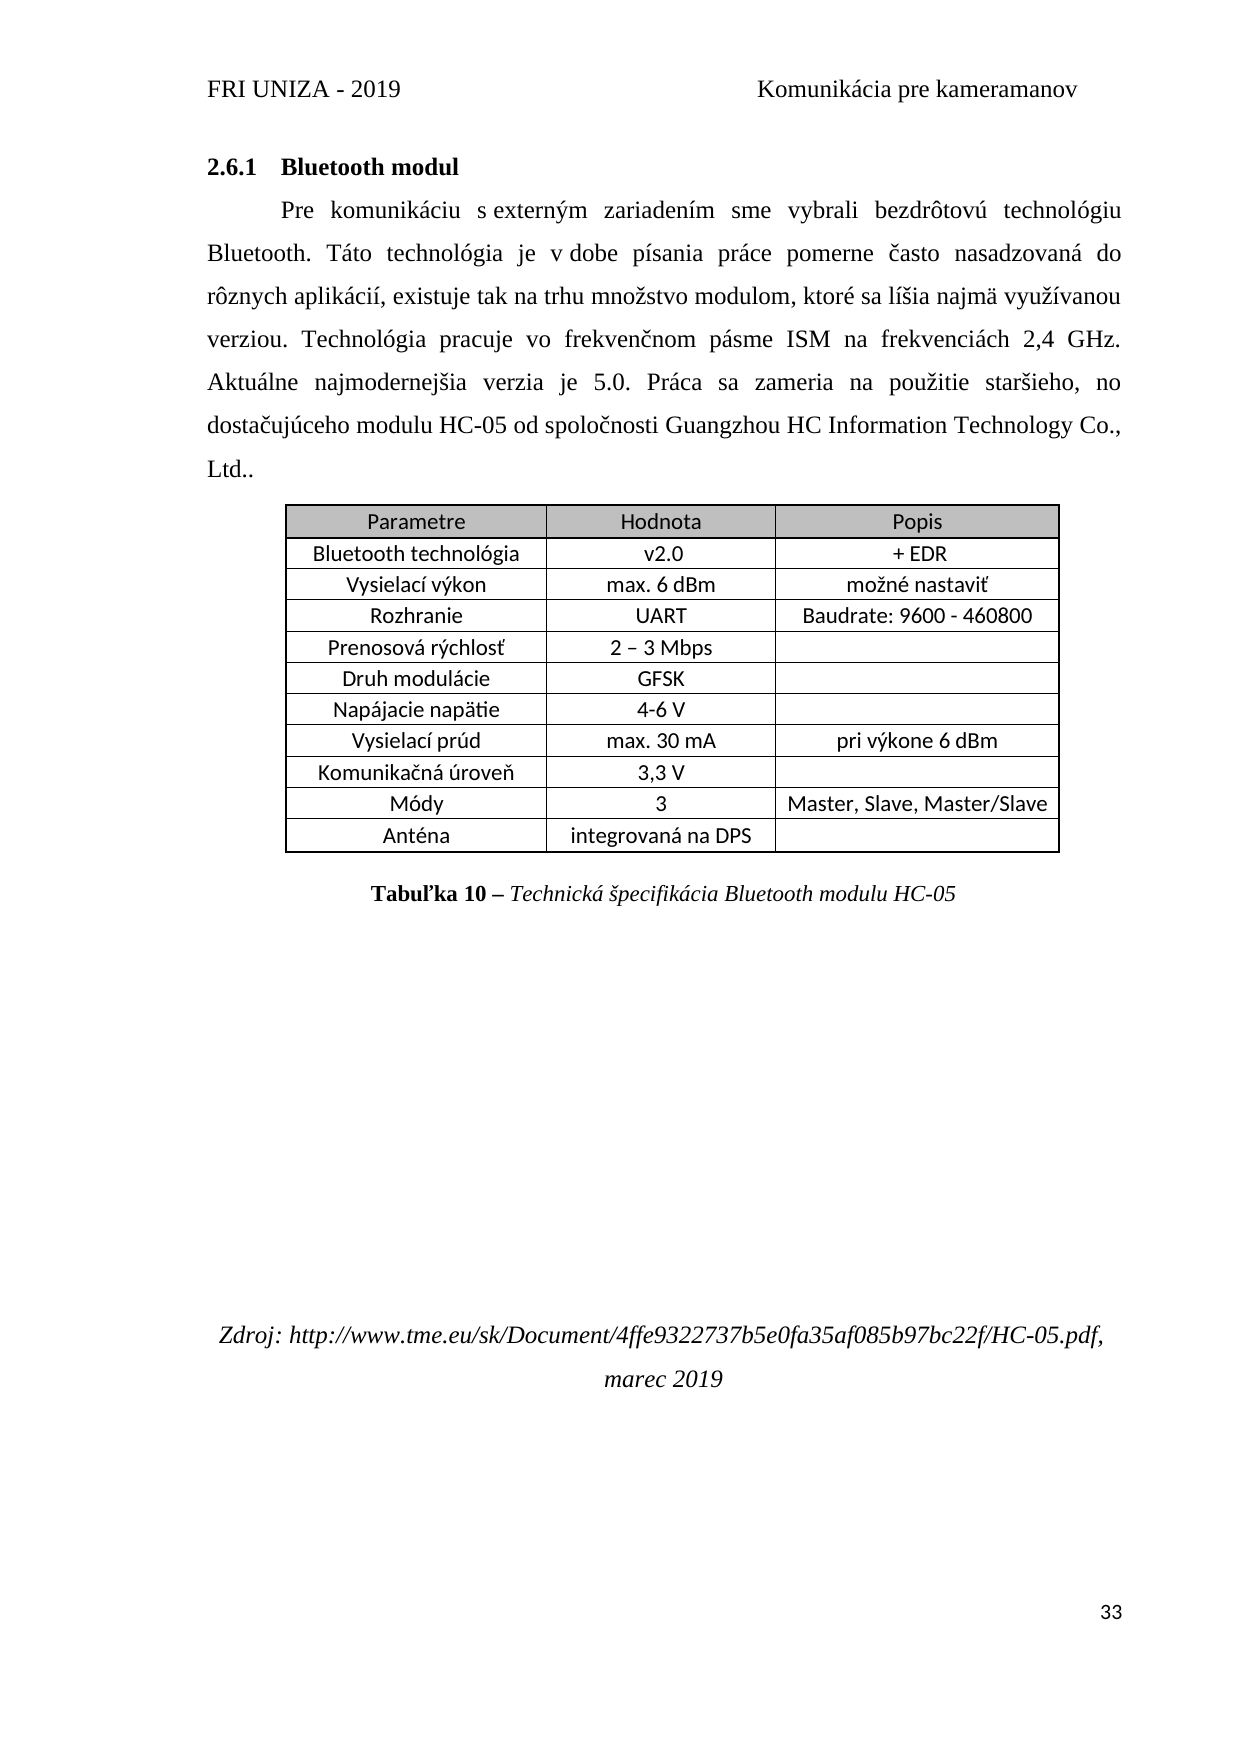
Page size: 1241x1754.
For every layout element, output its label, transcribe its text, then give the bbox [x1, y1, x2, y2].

table_cell Vysielací prúd [287, 725, 546, 756]
table_header Hodnota [547, 506, 775, 537]
table_cell v2.0 [547, 539, 775, 568]
table_cell Vysielací výkon [287, 569, 546, 599]
table_cell možné nastaviť [776, 569, 1058, 599]
table_cell Druh modulácie [287, 663, 546, 693]
table_cell [776, 819, 1058, 851]
subtitle Bluetooth modul [207, 152, 1122, 181]
text Pre komunikáciu s externým zariadením sme vybrali bezdrôtovú technológiu Bluetooth. Táto technológia je v dobe písania práce pomerne často nasadzovaná do rôznych aplikácií, existuje tak na trhu množstvo modulom, ktoré sa líšia najmä využívanou verziou. Technológia pracuje vo frekvenčnom pásme ISM na frekvenciách 2,4 GHz. Aktuálne najmodernejšia verzia je 5.0. Práca sa zameria na použitie staršieho, no dostačujúceho modulu HC-05 od spoločnosti Guangzhou HC Information Technology Co., Ltd.. [207, 195, 1122, 482]
table_cell Bluetooth technológia [287, 539, 546, 568]
table_cell [776, 757, 1058, 787]
table_cell 2 – 3 Mbps [547, 632, 775, 662]
table_cell UART [547, 600, 775, 631]
table_cell 3,3 V [547, 757, 775, 787]
table_cell max. 6 dBm [547, 569, 775, 599]
table_cell [776, 694, 1058, 724]
table_cell Prenosová rýchlosť [287, 632, 546, 662]
table_cell 4-6 V [547, 694, 775, 724]
table_cell [776, 663, 1058, 693]
table_header Parametre [287, 506, 546, 537]
table_cell Baudrate: 9600 - 460800 [776, 600, 1058, 631]
table_header Popis [776, 506, 1058, 537]
table_cell 3 [547, 788, 775, 818]
table_cell max. 30 mA [547, 725, 775, 756]
table_cell + EDR [776, 539, 1058, 568]
table_cell Anténa [287, 819, 546, 851]
table_cell Komunikačná úroveň [287, 757, 546, 787]
table_cell pri výkone 6 dBm [776, 725, 1058, 756]
table_cell GFSK [547, 663, 775, 693]
table_cell integrovaná na DPS [547, 819, 775, 851]
table_cell [776, 632, 1058, 662]
table_cell Módy [287, 788, 546, 818]
table_cell Napájacie napätie [287, 694, 546, 724]
text Zdroj: http://www.tme.eu/sk/Document/4ffe9322737b5e0fa35af085b97bc22f/HC-05.pdf, marec 2019 [207, 1321, 1122, 1392]
table_cell Rozhranie [287, 600, 546, 631]
table_cell Master, Slave, Master/Slave [776, 788, 1058, 818]
